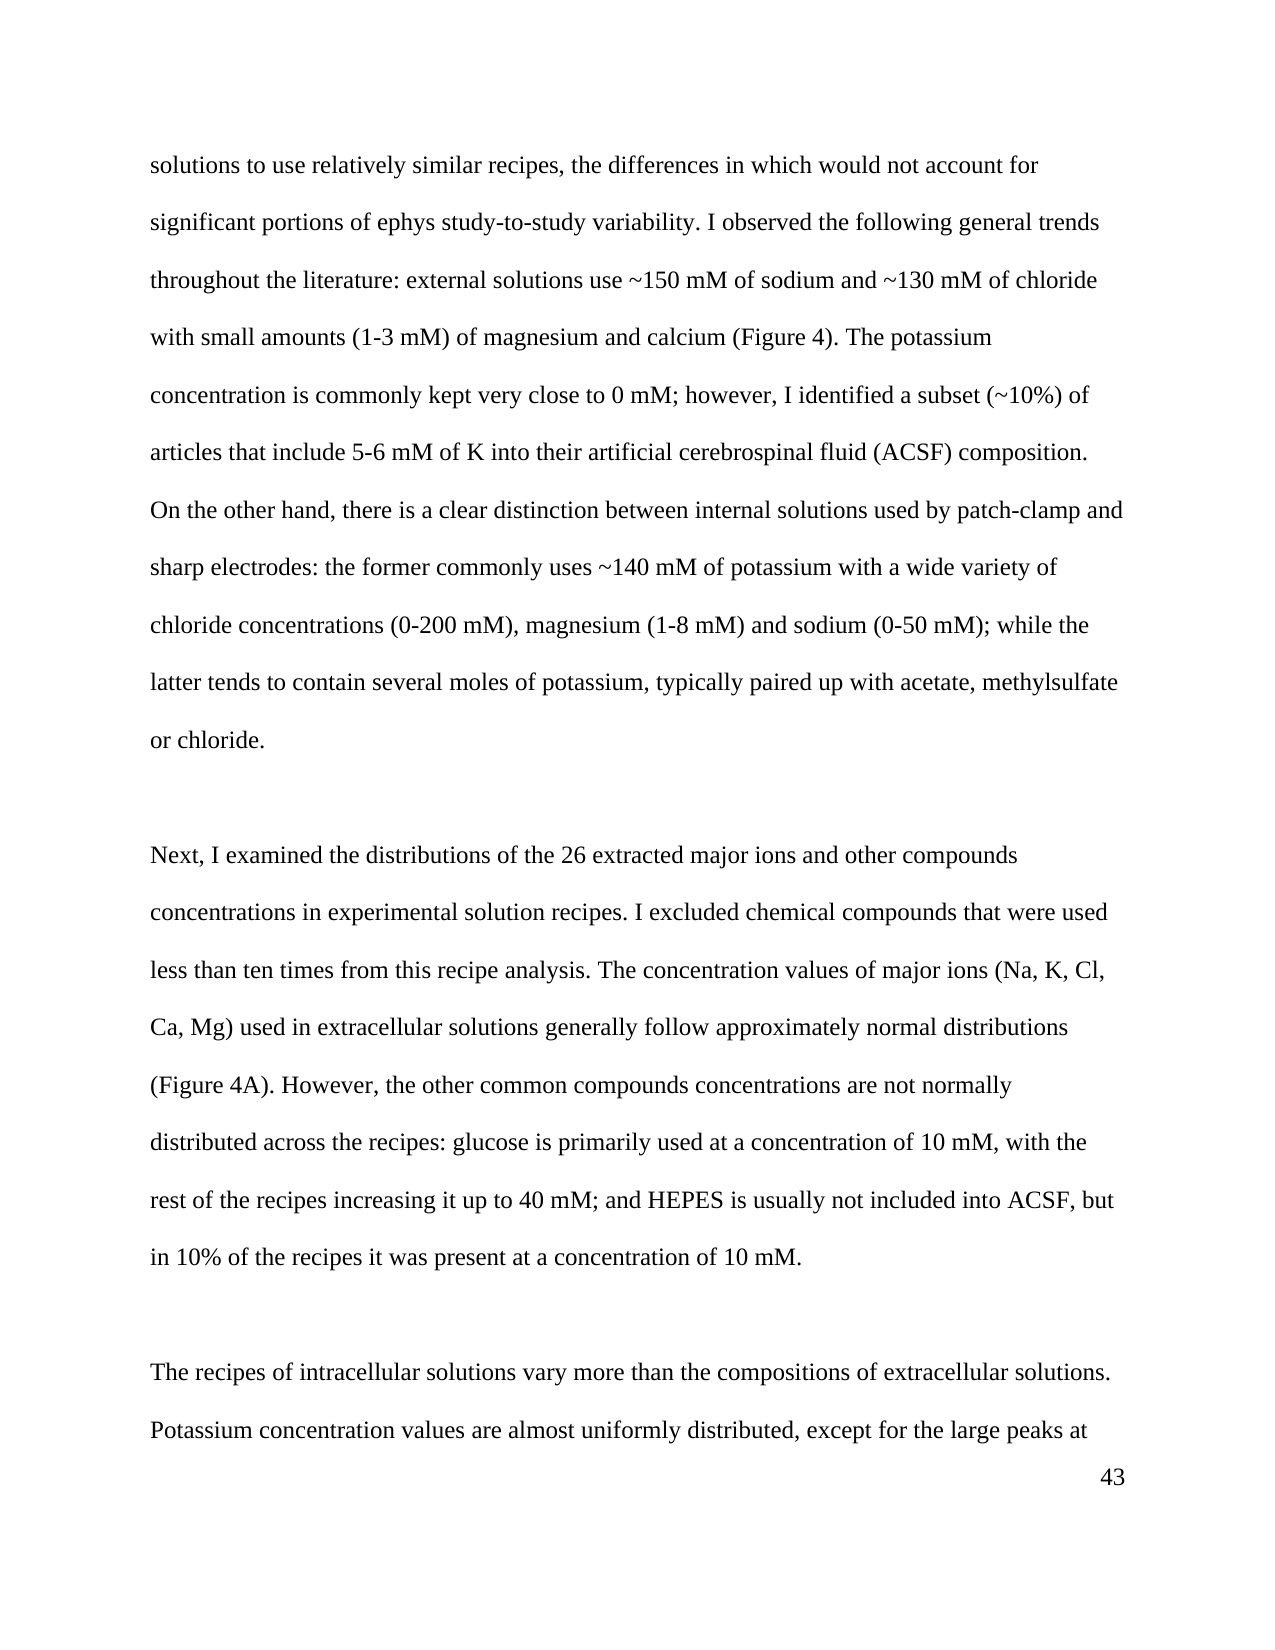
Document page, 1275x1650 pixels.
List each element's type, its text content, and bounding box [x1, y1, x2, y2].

text Next, I examined the distributions of the 26 extracted major ions and other compounds concentrations in experimental solution recipes. I excluded chemical compounds that were used less than ten times from this recipe analysis. The concentration values of major ions (Na, K, Cl, Ca, Mg) used in extracellular solutions generally follow approximately normal distributions (Figure 4A). However, the other common compounds concentrations are not normally distributed across the recipes: glucose is primarily used at a concentration of 10 mM, with the rest of the recipes increasing it up to 40 mM; and HEPES is usually not included into ACSF, but in 10% of the recipes it was present at a concentration of 10 mM. [150, 840, 1125, 1271]
text The recipes of intracellular solutions vary more than the compositions of extracellular solutions. Potassium concentration values are almost uniformly distributed, except for the large peaks at [150, 1357, 1125, 1444]
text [150, 150, 1125, 754]
